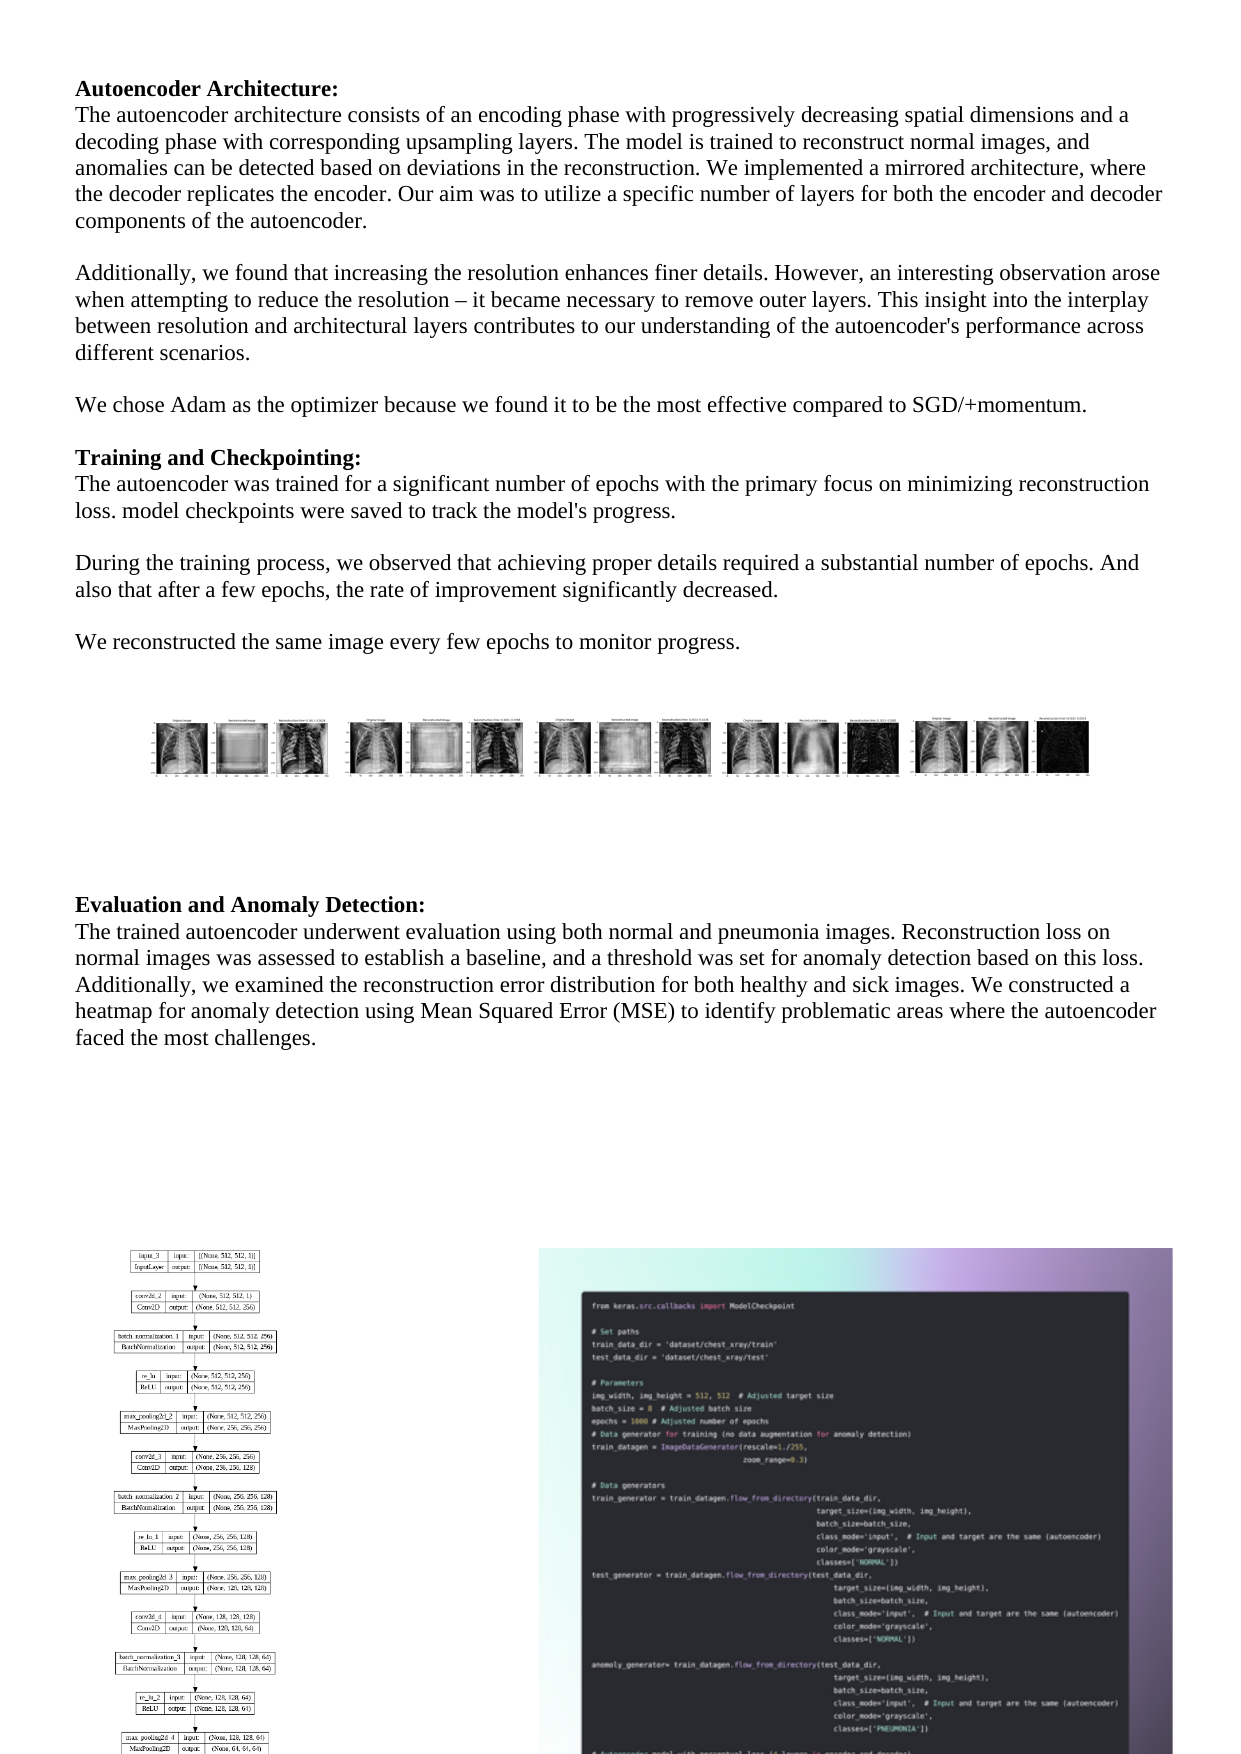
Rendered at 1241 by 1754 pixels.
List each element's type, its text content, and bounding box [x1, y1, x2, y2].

picture [719, 657, 902, 839]
text The autoencoder was trained for a significant number of epochs with the primary focus on minimizing reconstruction loss. model checkpoints were saved to track the model's progress. [75, 470, 1165, 523]
text We chose Adam as the optimizer because we found it to be the most effective compared to SGD/+momentum. [75, 391, 1165, 418]
picture [148, 657, 330, 839]
picture [531, 656, 714, 839]
picture [342, 656, 525, 839]
text Training and Checkpointing: [75, 444, 1165, 470]
picture [538, 1248, 1173, 1754]
text The trained autoencoder underwent evaluation using both normal and pneumonia images. Reconstruction loss on normal images was assessed to establish a baseline, and a threshold was set for anomaly detection based on this loss. Additionally, we examined the reconstruction error distribution for both healthy and sick images. We constructed a heatmap for anomaly detection using Mean Squared Error (MSE) to identify problematic areas where the autoencoder faced the most challenges. [75, 918, 1165, 1079]
text Evaluation and Anomaly Detection: [75, 892, 1165, 918]
text Autoencoder Architecture: [75, 75, 1165, 101]
text The autoencoder architecture consists of an encoding phase with progressively decreasing spatial dimensions and a decoding phase with corresponding upsampling layers. The model is trained to reconstruct normal images, and anomalies can be detected based on deviations in the reconstruction. We implemented a mirrored architecture, where the decoder replicates the encoder. Our aim was to utilize a specific number of layers for both the encoder and decoder components of the autoencoder. [75, 101, 1165, 233]
picture [907, 654, 1092, 839]
text Additionally, we found that increasing the resolution enhances finer details. However, an interesting observation arose when attempting to reduce the resolution – it became necessary to remove outer layers. This insight into the interplay between resolution and architectural layers contributes to our understanding of the autoencoder's performance across different scenarios. [75, 259, 1165, 365]
text During the training process, we observed that achieving proper details required a substantial number of epochs. And also that after a few epochs, the rate of improvement significantly decreased. [75, 523, 1165, 602]
picture [110, 1248, 280, 1754]
text We reconstructed the same image every few epochs to monitor progress. [75, 628, 1165, 655]
